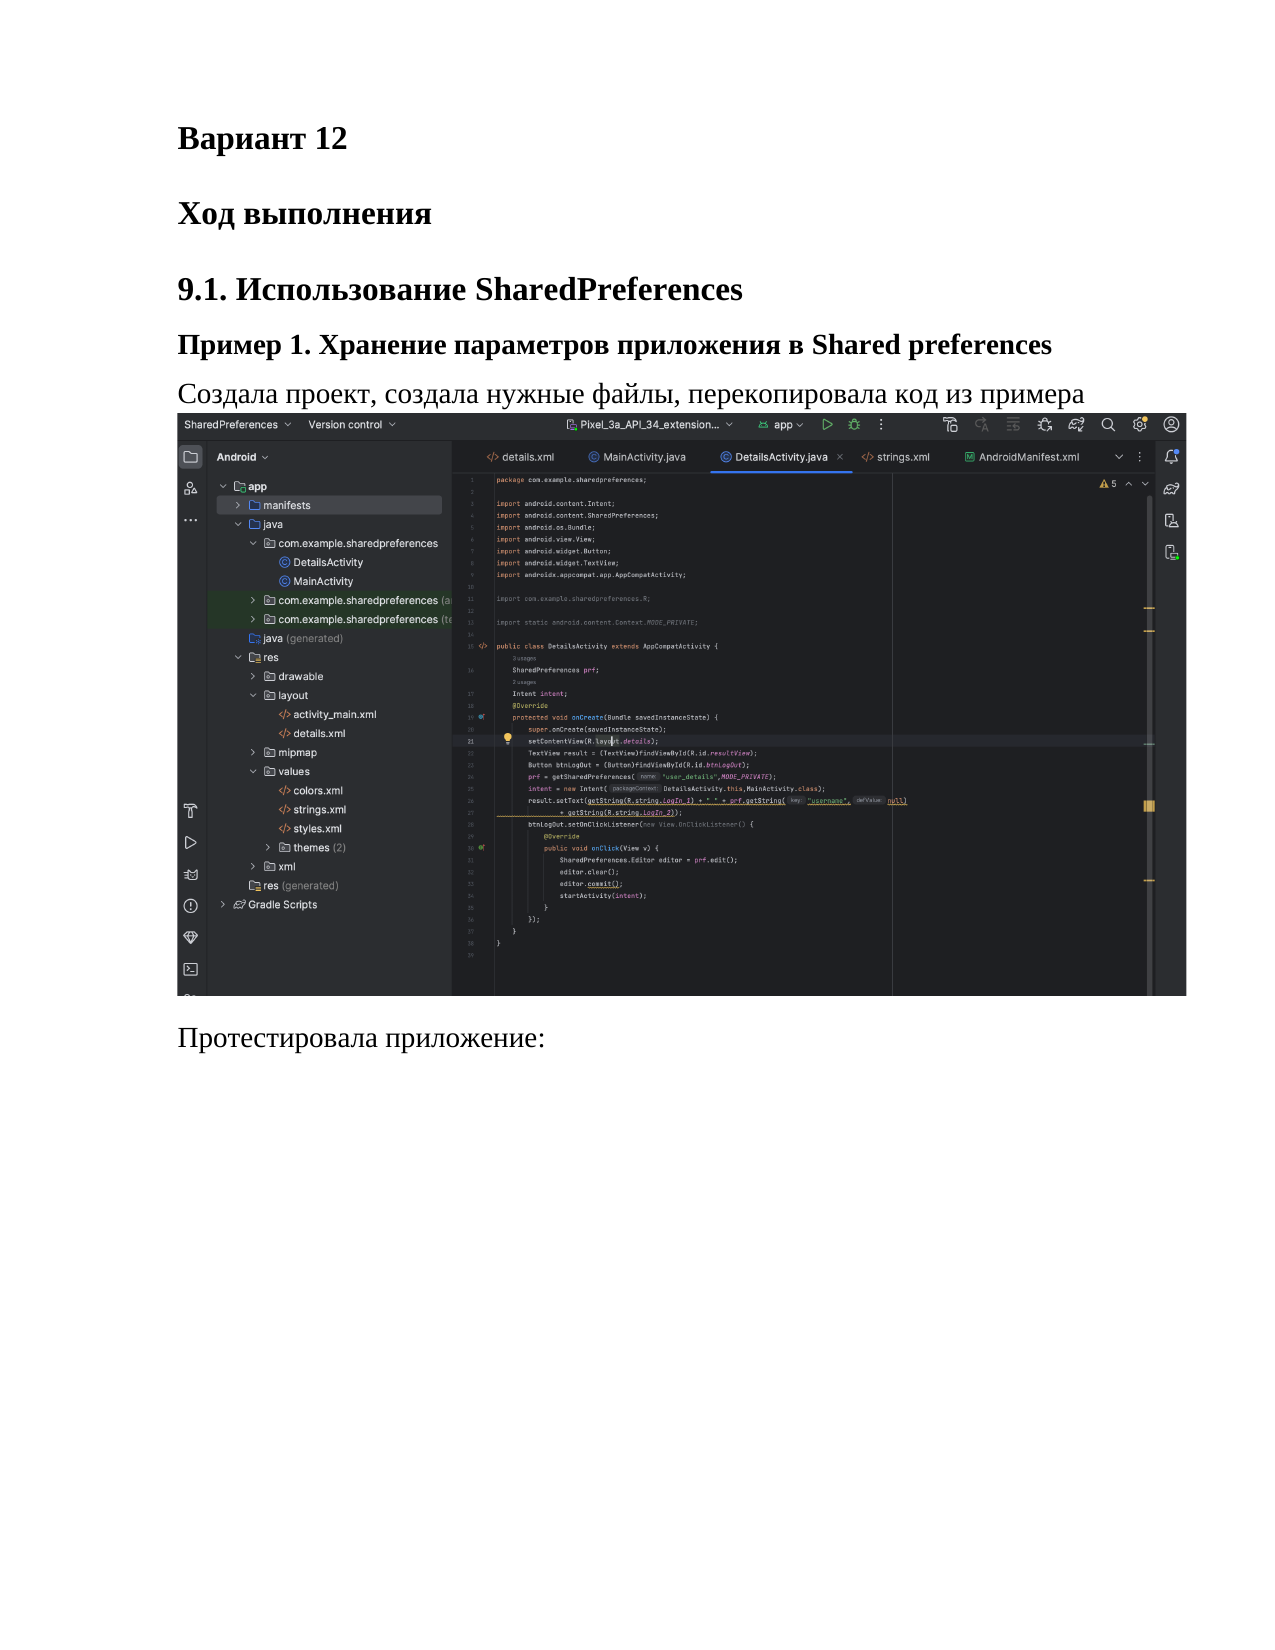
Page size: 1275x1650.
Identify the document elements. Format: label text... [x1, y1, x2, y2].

text Создала проект, создала нужные файлы, перекопировала код из примера [177, 376, 1186, 413]
picture [177, 413, 1187, 996]
text Вариант 12 [177, 118, 1186, 156]
text Протестировала приложение: [177, 1020, 1186, 1054]
text Ход выполнения [177, 193, 1186, 232]
text 9.1. Использование SharedPreferences [177, 269, 1186, 307]
text Пример 1. Хранение параметров приложения в Shared preferences [177, 327, 1186, 361]
